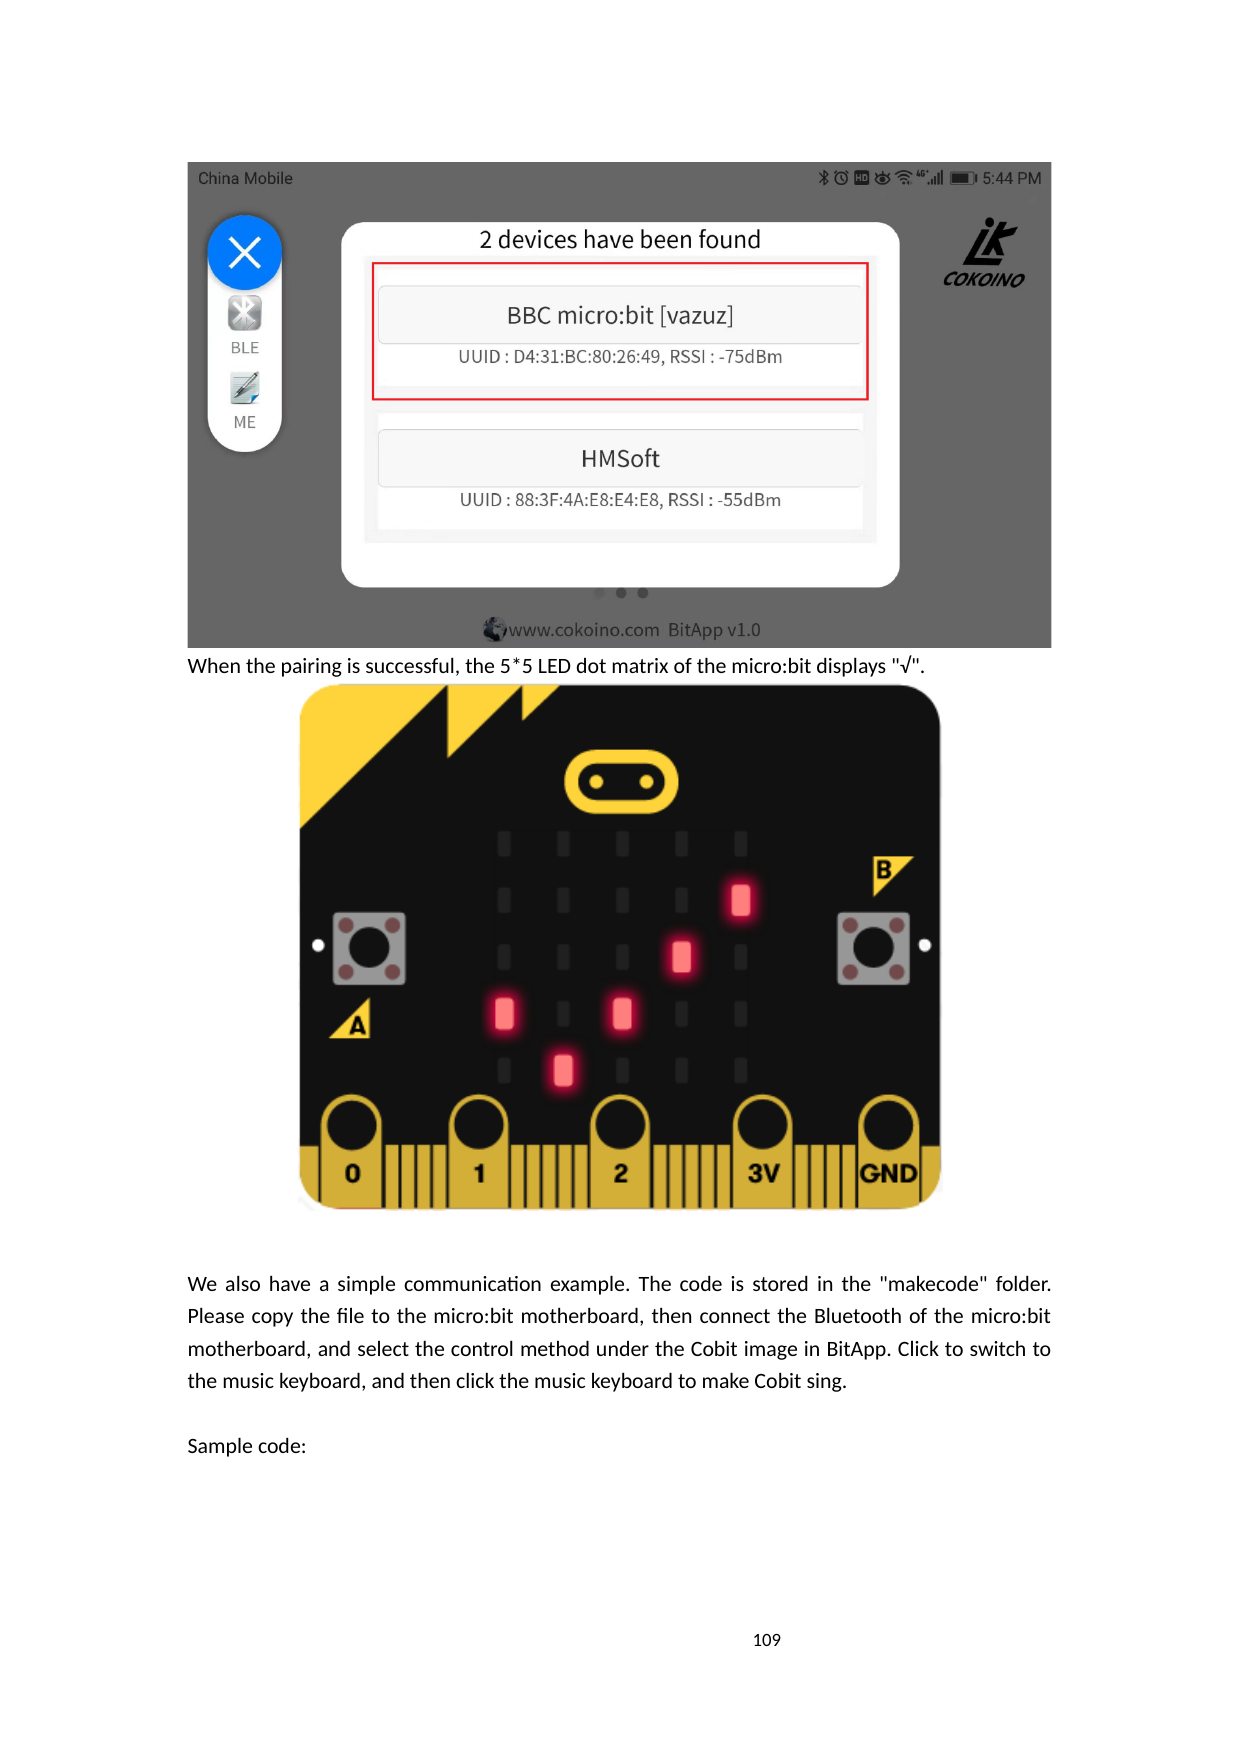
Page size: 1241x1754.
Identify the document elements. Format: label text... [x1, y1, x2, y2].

picture [187, 162, 1052, 648]
text Sample code: [187, 1429, 1053, 1462]
text We also have a simple communication example. The code is stored in the "makecode" folder. Please copy the file to the micro:bit motherboard, then connect the Bluetooth of the micro:bit motherboard, and select the control method under the Cobit image in BitApp. Click to switch to the music keyboard, and then click the music keyboard to make Cobit sing. [187, 1267, 1053, 1397]
text When the pairing is successful, the 5*5 LED dot matrix of the micro:bit displays "√". [187, 649, 1053, 682]
picture [297, 682, 943, 1211]
